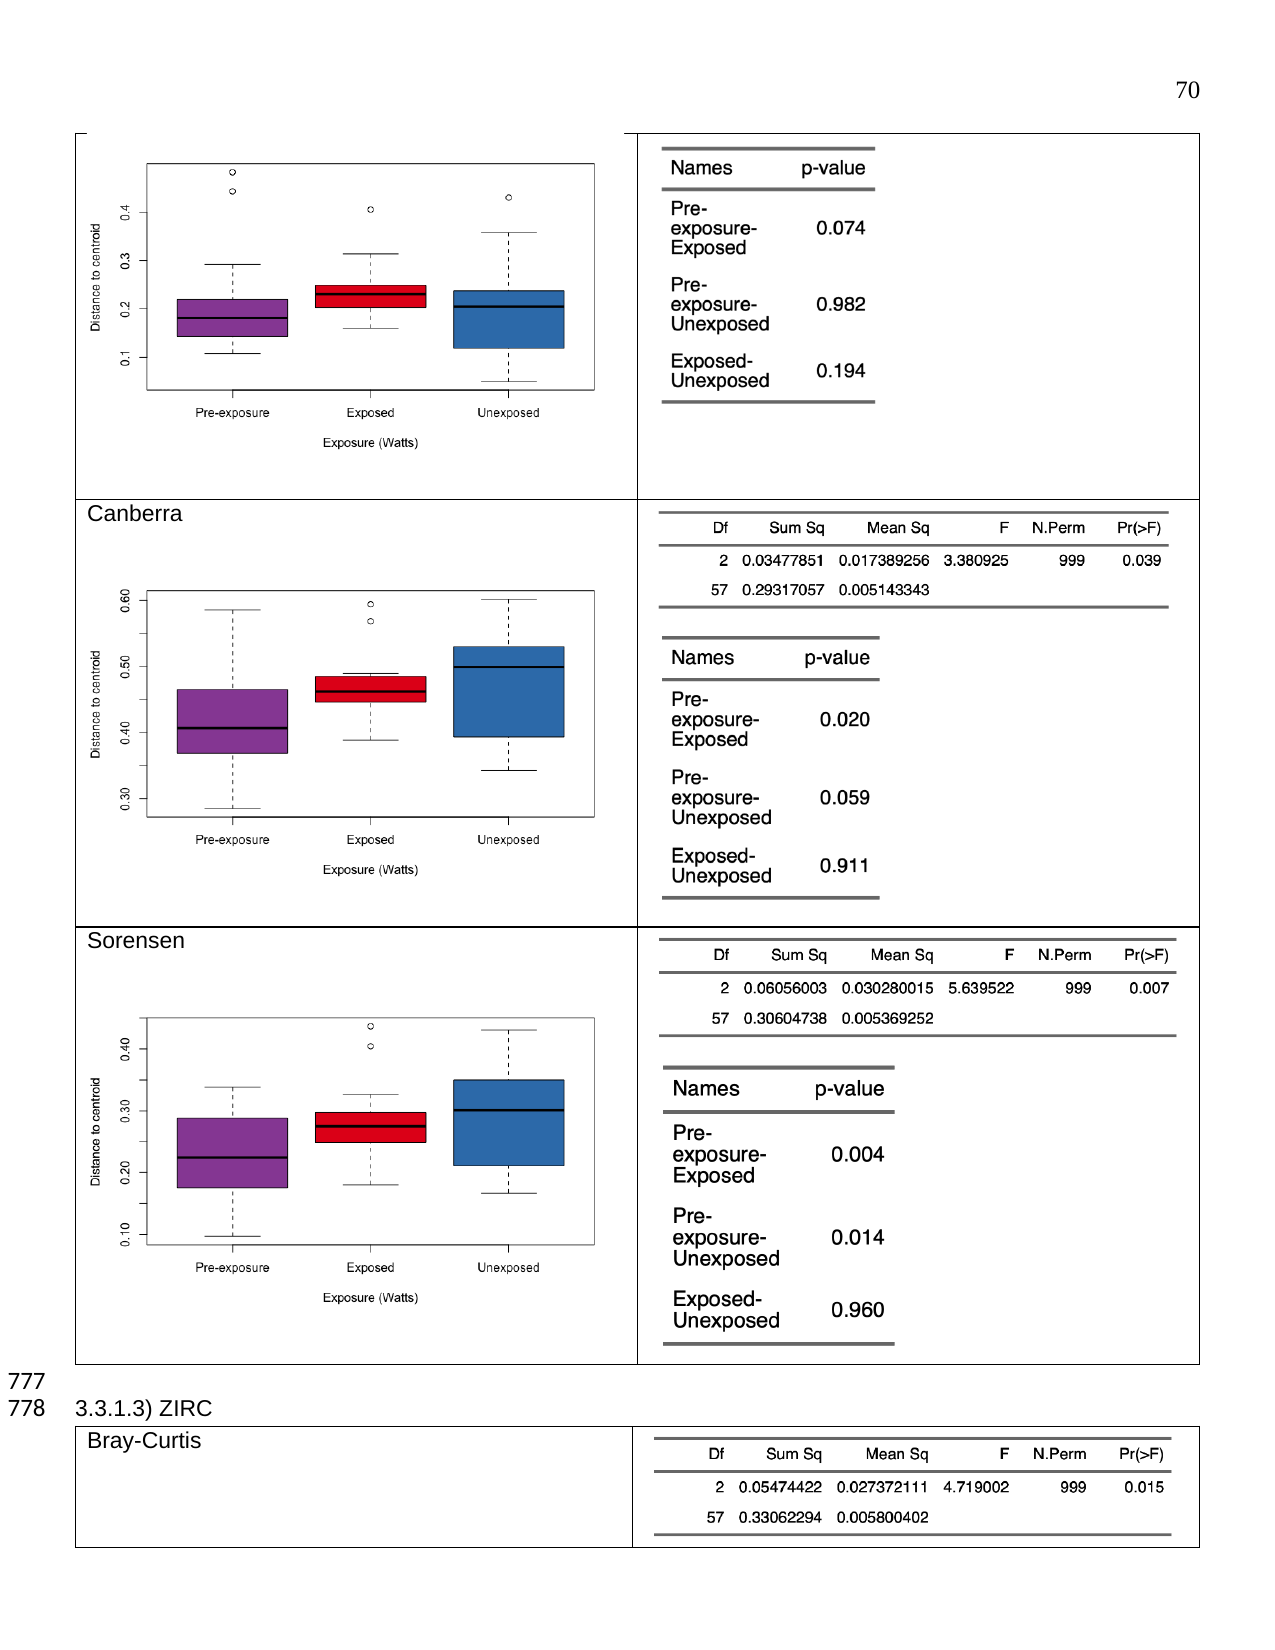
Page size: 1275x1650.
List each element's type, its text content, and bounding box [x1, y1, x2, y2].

picture [648, 927, 1187, 1048]
table_header [638, 134, 1199, 499]
table_header Bray-Curtis [76, 1427, 632, 1547]
picture [86, 987, 625, 1320]
picture [643, 1426, 1182, 1547]
table_header [633, 1427, 643, 1547]
table_cell [638, 928, 1199, 1364]
table_cell Sorensen [76, 928, 637, 1364]
text 3.3.1.3) ZIRC [75, 1395, 1200, 1422]
table_header Bray-Curtis [76, 134, 637, 499]
picture [648, 500, 1179, 619]
picture [648, 622, 893, 913]
picture [648, 1052, 909, 1360]
picture [86, 560, 625, 892]
table_cell Canberra [76, 500, 637, 926]
picture [648, 133, 888, 417]
table_header [1182, 1427, 1199, 1547]
table_cell [638, 500, 1199, 926]
picture [86, 133, 625, 465]
